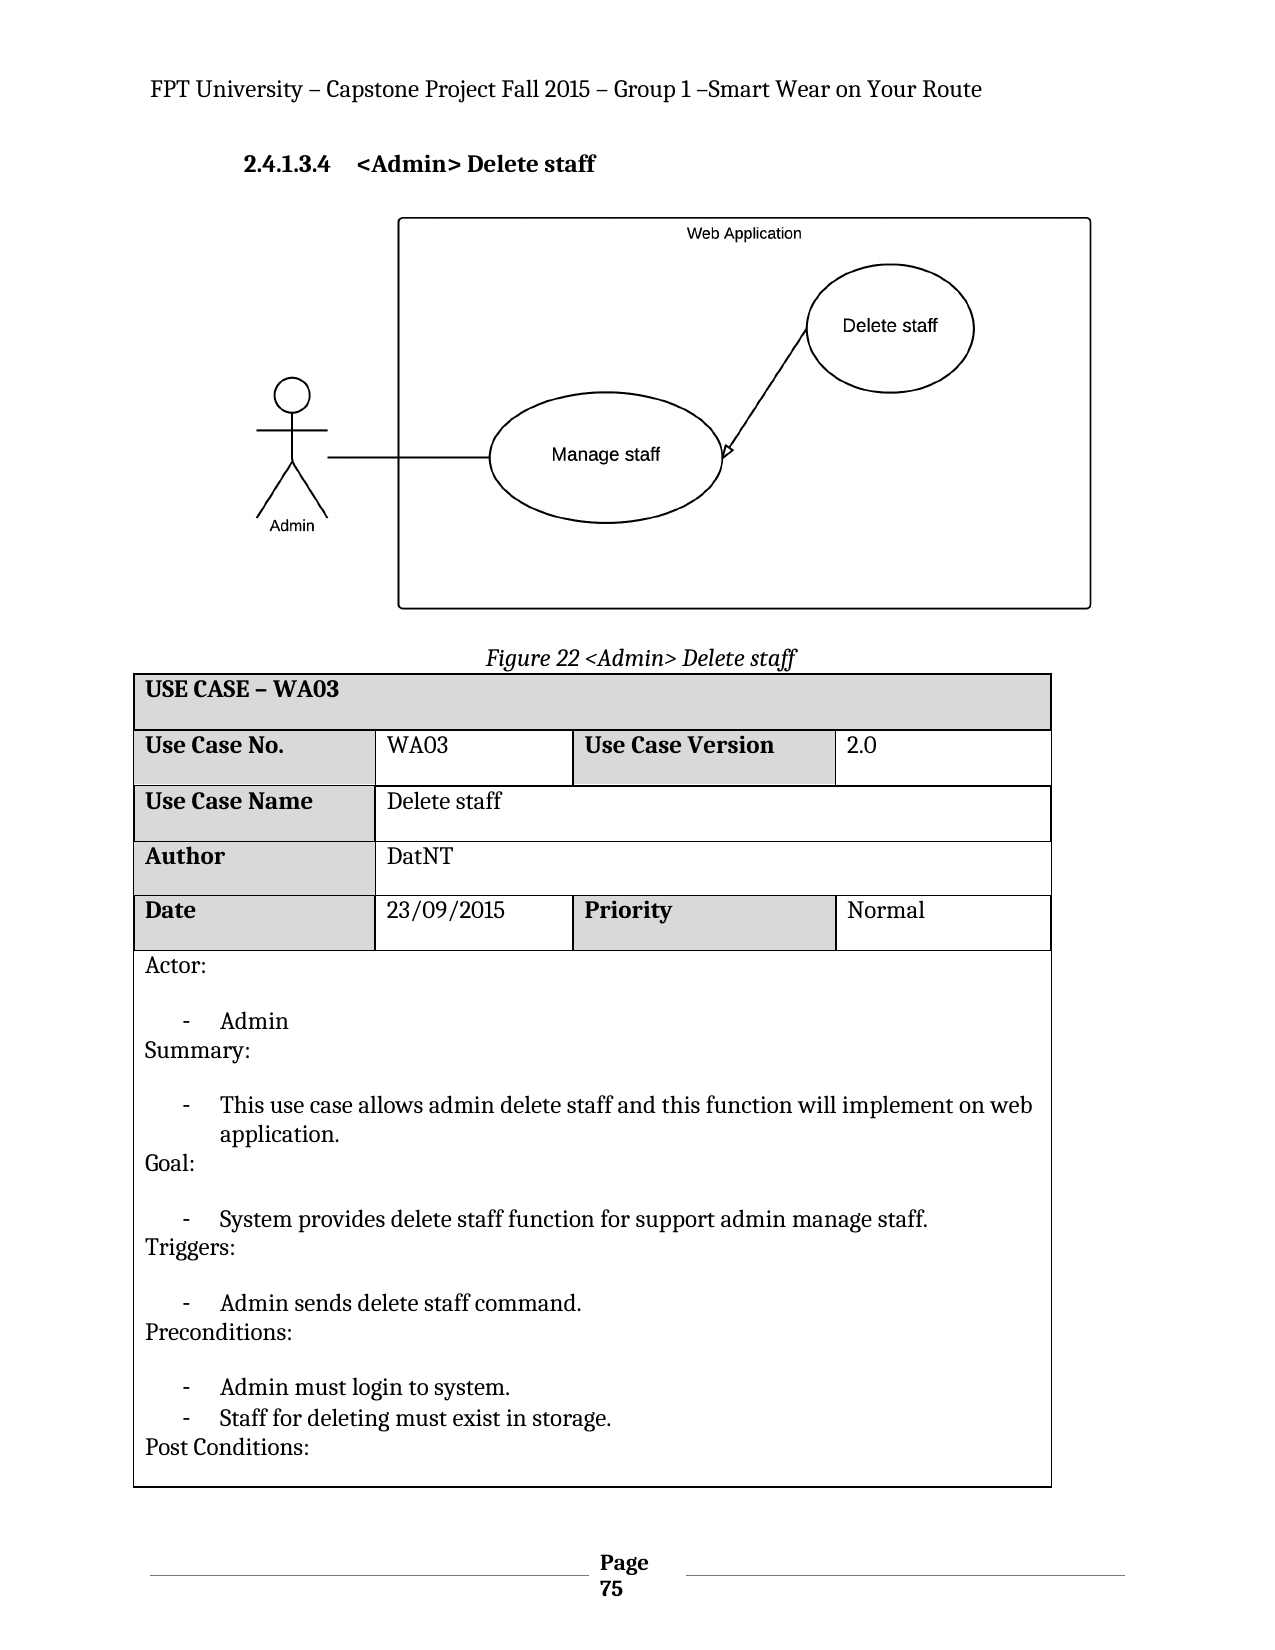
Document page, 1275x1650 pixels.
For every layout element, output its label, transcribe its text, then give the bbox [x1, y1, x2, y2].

table_cell Use Case No. [134, 731, 375, 784]
table_cell 23/09/2015 [376, 896, 572, 950]
table_cell WA03 [376, 731, 572, 784]
table_cell Delete staff [376, 787, 1050, 841]
table_cell 2.0 [836, 731, 1051, 784]
text Figure 22 <Admin> Delete staff [150, 644, 1125, 673]
table_cell Priority [574, 896, 835, 950]
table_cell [134, 951, 1051, 1486]
table_cell Use Case Version [574, 731, 835, 784]
table_header USE CASE – WA03 [135, 675, 1050, 729]
table_cell Author [134, 842, 375, 895]
table_cell Use Case Name [135, 786, 374, 841]
picture [150, 183, 1125, 644]
table_cell Date [135, 896, 374, 950]
table_cell DatNT [376, 842, 1051, 895]
subtitle <Admin> Delete staff [244, 150, 1125, 179]
table_cell Normal [837, 896, 1050, 950]
